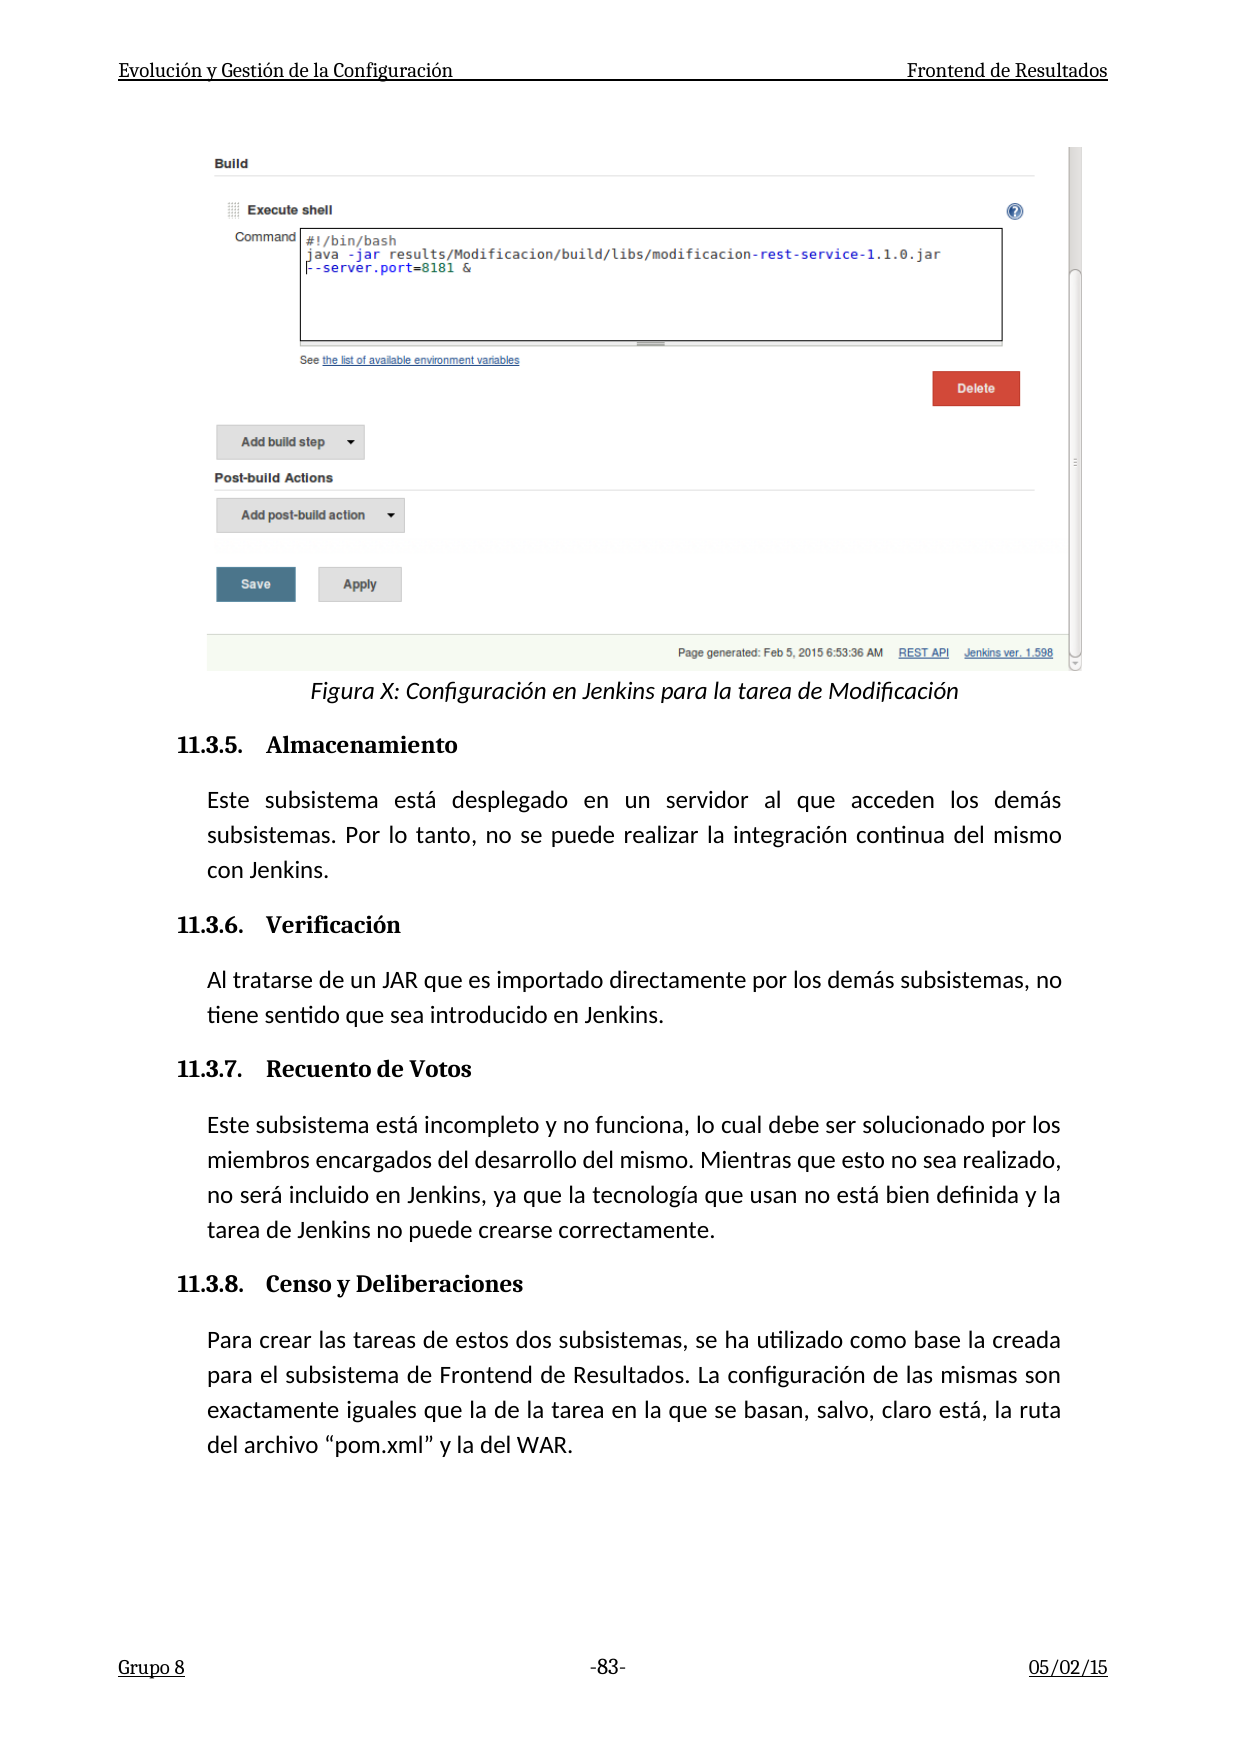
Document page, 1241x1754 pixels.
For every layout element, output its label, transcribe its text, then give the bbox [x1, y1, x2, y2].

text Este subsistema está desplegado en un servidor al que acceden los demás subsistemas. Por lo tanto, no se puede realizar la integración continua del mismo con Jenkins. [207, 785, 1063, 885]
list Recuento de Votos [177, 1055, 1063, 1084]
text Al tratarse de un JAR que es importado directamente por los demás subsistemas, no tiene sentido que sea introducido en Jenkins. [207, 964, 1063, 1030]
text Figura X: Configuración en Jenkins para la tarea de Modificación [207, 675, 1063, 706]
list Censo y Deliberaciones [177, 1270, 1063, 1299]
list Almacenamiento [177, 731, 1063, 759]
text Para crear las tareas de estos dos subsistemas, se ha utilizado como base la creada para el subsistema de Frontend de Resultados. La configuración de las mismas son exactamente iguales que la de la tarea en la que se basan, salvo, claro está, la ruta del archivo “pom.xml” y la del WAR. [207, 1324, 1063, 1459]
picture [206, 147, 1082, 671]
text Este subsistema está incompleto y no funciona, lo cual debe ser solucionado por los miembros encargados del desarrollo del mismo. Mientras que esto no sea realizado, no será incluido en Jenkins, ya que la tecnología que usan no está bien definida y la tarea de Jenkins no puede crearse correctamente. [207, 1109, 1063, 1244]
list Verificación [177, 911, 1063, 939]
